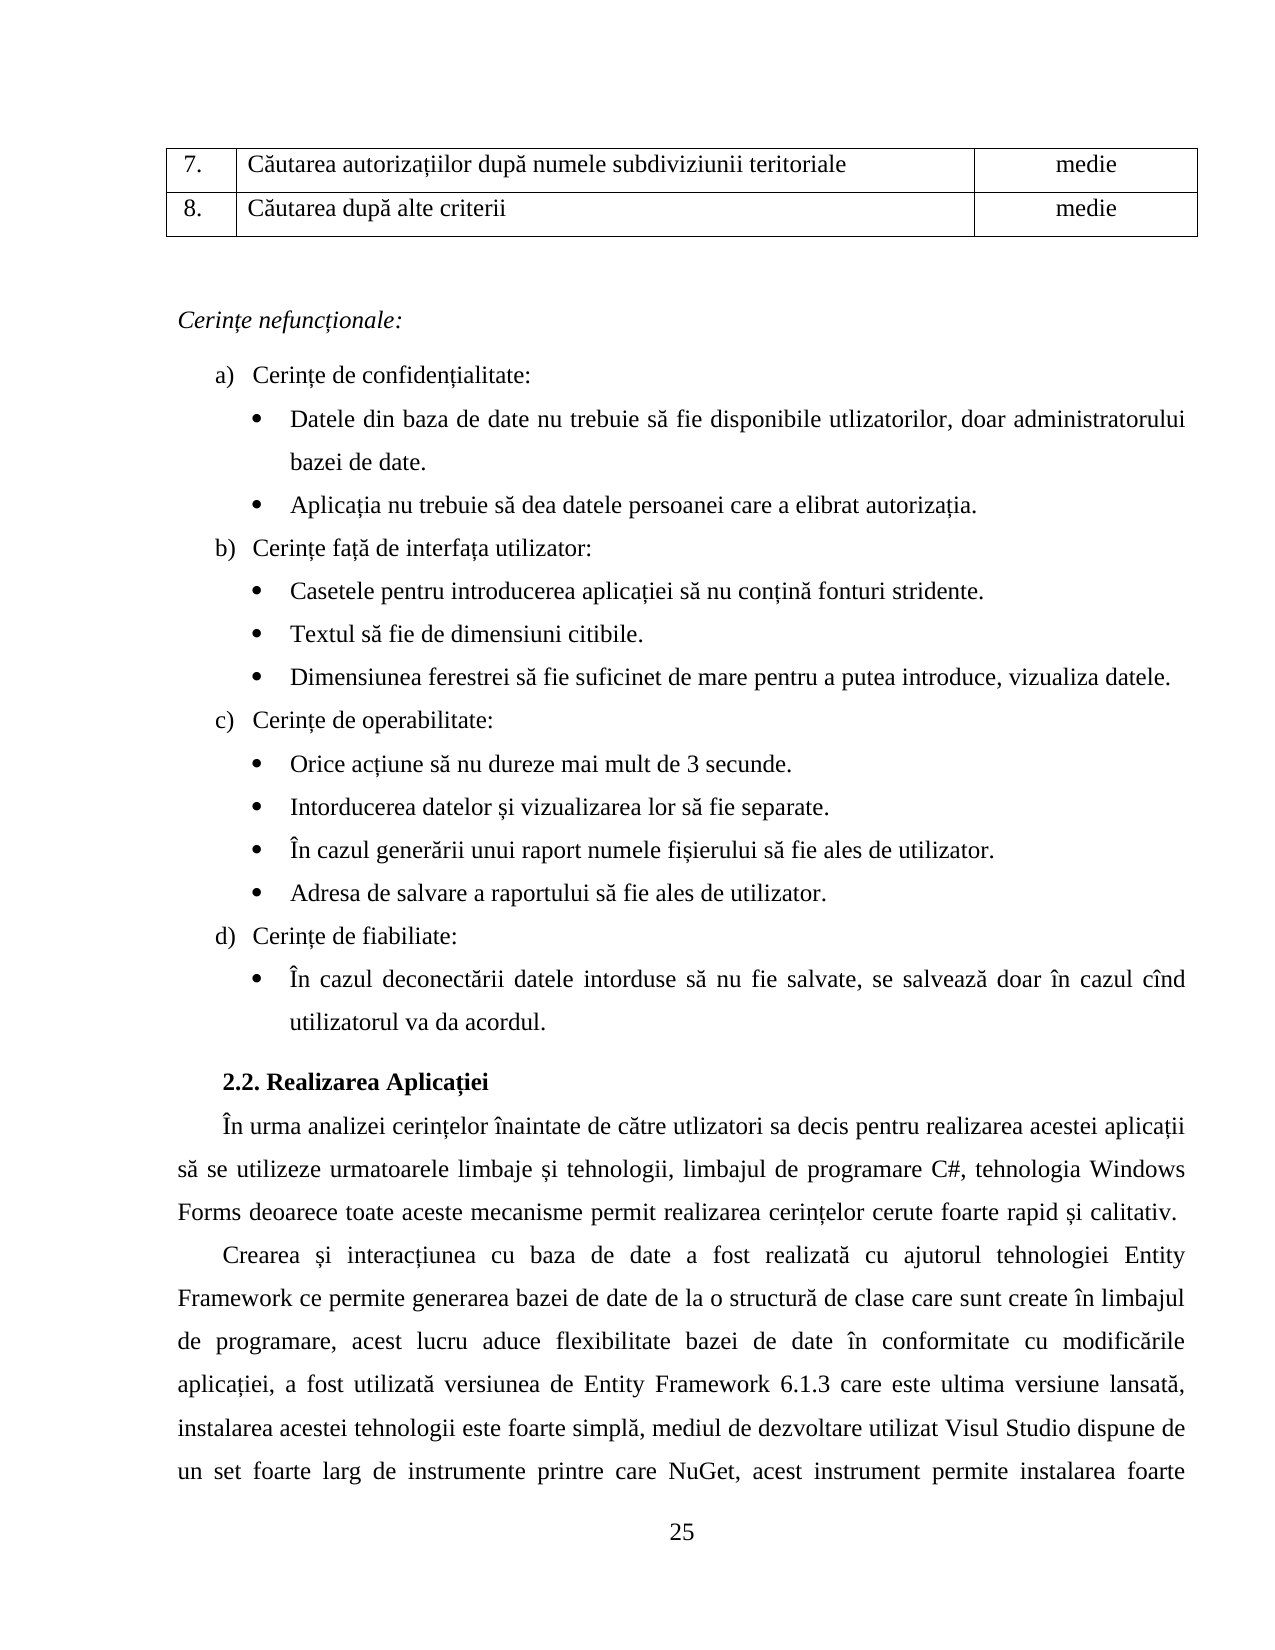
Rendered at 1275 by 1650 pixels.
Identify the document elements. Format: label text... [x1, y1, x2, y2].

list Intorducerea datelor și vizualizarea lor să fie separate. [252, 792, 1186, 821]
table_cell Căutarea după alte criterii [237, 193, 974, 236]
list Cerințe de confidențialitate: [215, 361, 1186, 389]
list Dimensiunea ferestrei să fie suficinet de mare pentru a putea introduce, vizualiza datele. [252, 662, 1186, 691]
list În cazul deconectării datele intorduse să nu fie salvate, se salvează doar în cazul cînd utilizatorul va da acordul. [252, 964, 1186, 1036]
list Cerințe de operabilitate: [215, 706, 1186, 734]
subtitle 2.2. Realizarea Aplicației [177, 1067, 1186, 1096]
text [177, 1111, 1186, 1484]
list Cerințe de fiabiliate: [215, 921, 1186, 950]
table_cell [167, 149, 236, 192]
list Cerințe față de interfața utilizator: [215, 533, 1186, 562]
list Adresa de salvare a raportului să fie ales de utilizator. [252, 878, 1186, 907]
text Cerințe nefuncționale: [177, 305, 1186, 334]
table_cell medie [975, 149, 1197, 192]
list Casetele pentru introducerea aplicației să nu conțină fonturi stridente. [252, 576, 1186, 605]
list În cazul generării unui raport numele fișierului să fie ales de utilizator. [252, 835, 1186, 864]
table_cell Căutarea autorizațiilor după numele subdiviziunii teritoriale [237, 149, 974, 192]
list Datele din baza de date nu trebuie să fie disponibile utlizatorilor, doar administratorului bazei de date. [252, 404, 1186, 476]
list Orice acțiune să nu dureze mai mult de 3 secunde. [252, 749, 1186, 777]
list Textul să fie de dimensiuni citibile. [252, 619, 1186, 648]
list Aplicația nu trebuie să dea datele persoanei care a elibrat autorizația. [252, 490, 1186, 519]
table_cell medie [975, 193, 1197, 236]
table_cell [167, 193, 236, 236]
